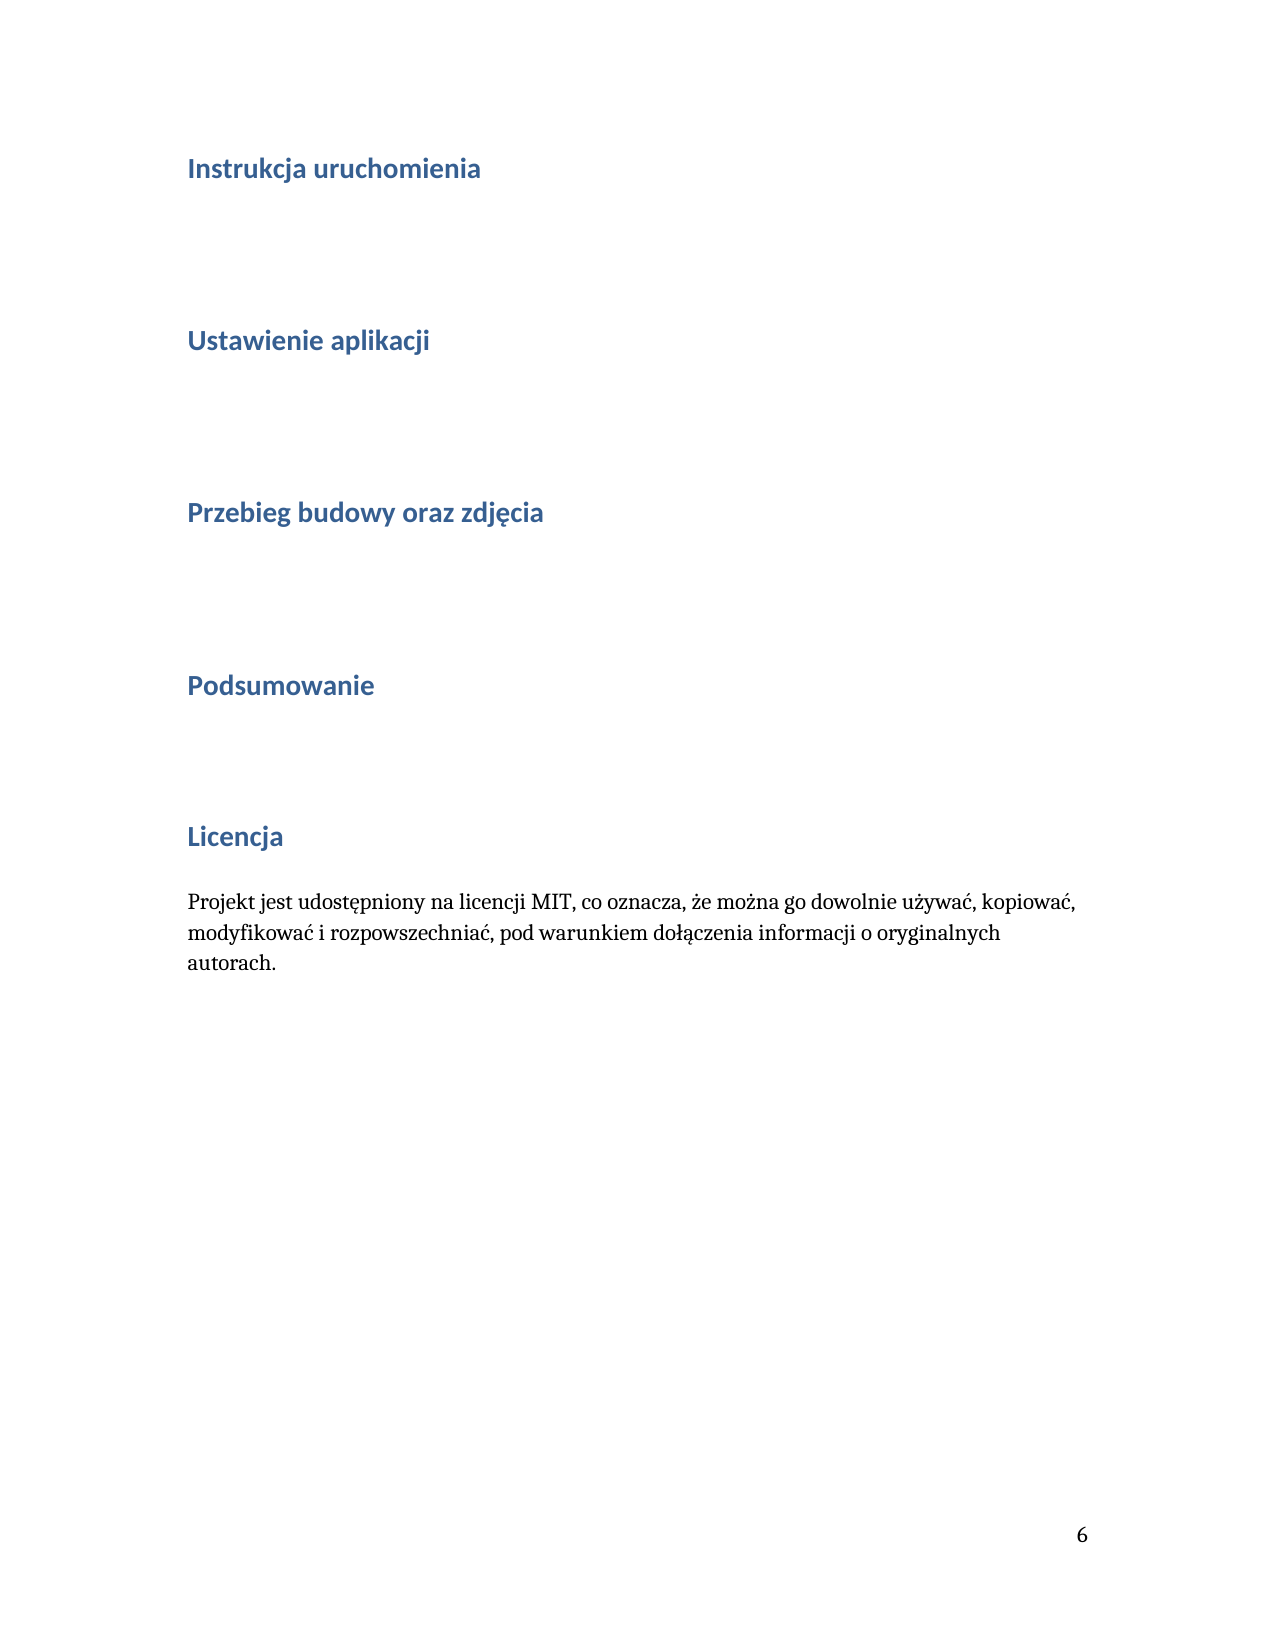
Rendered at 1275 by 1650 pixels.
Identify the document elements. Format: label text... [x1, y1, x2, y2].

text Projekt jest udostępniony na licencji MIT, co oznacza, że można go dowolnie używać, kopiować, modyfikować i rozpowszechniać, pod warunkiem dołączenia informacji o oryginalnych autorach. [187, 859, 1087, 1006]
subtitle Ustawienie aplikacji [187, 322, 1087, 358]
subtitle Podsumowanie [187, 667, 1087, 702]
subtitle Instrukcja uruchomienia [187, 150, 1087, 186]
subtitle Przebieg budowy oraz zdjęcia [187, 494, 1087, 530]
subtitle Licencja [187, 818, 1087, 853]
